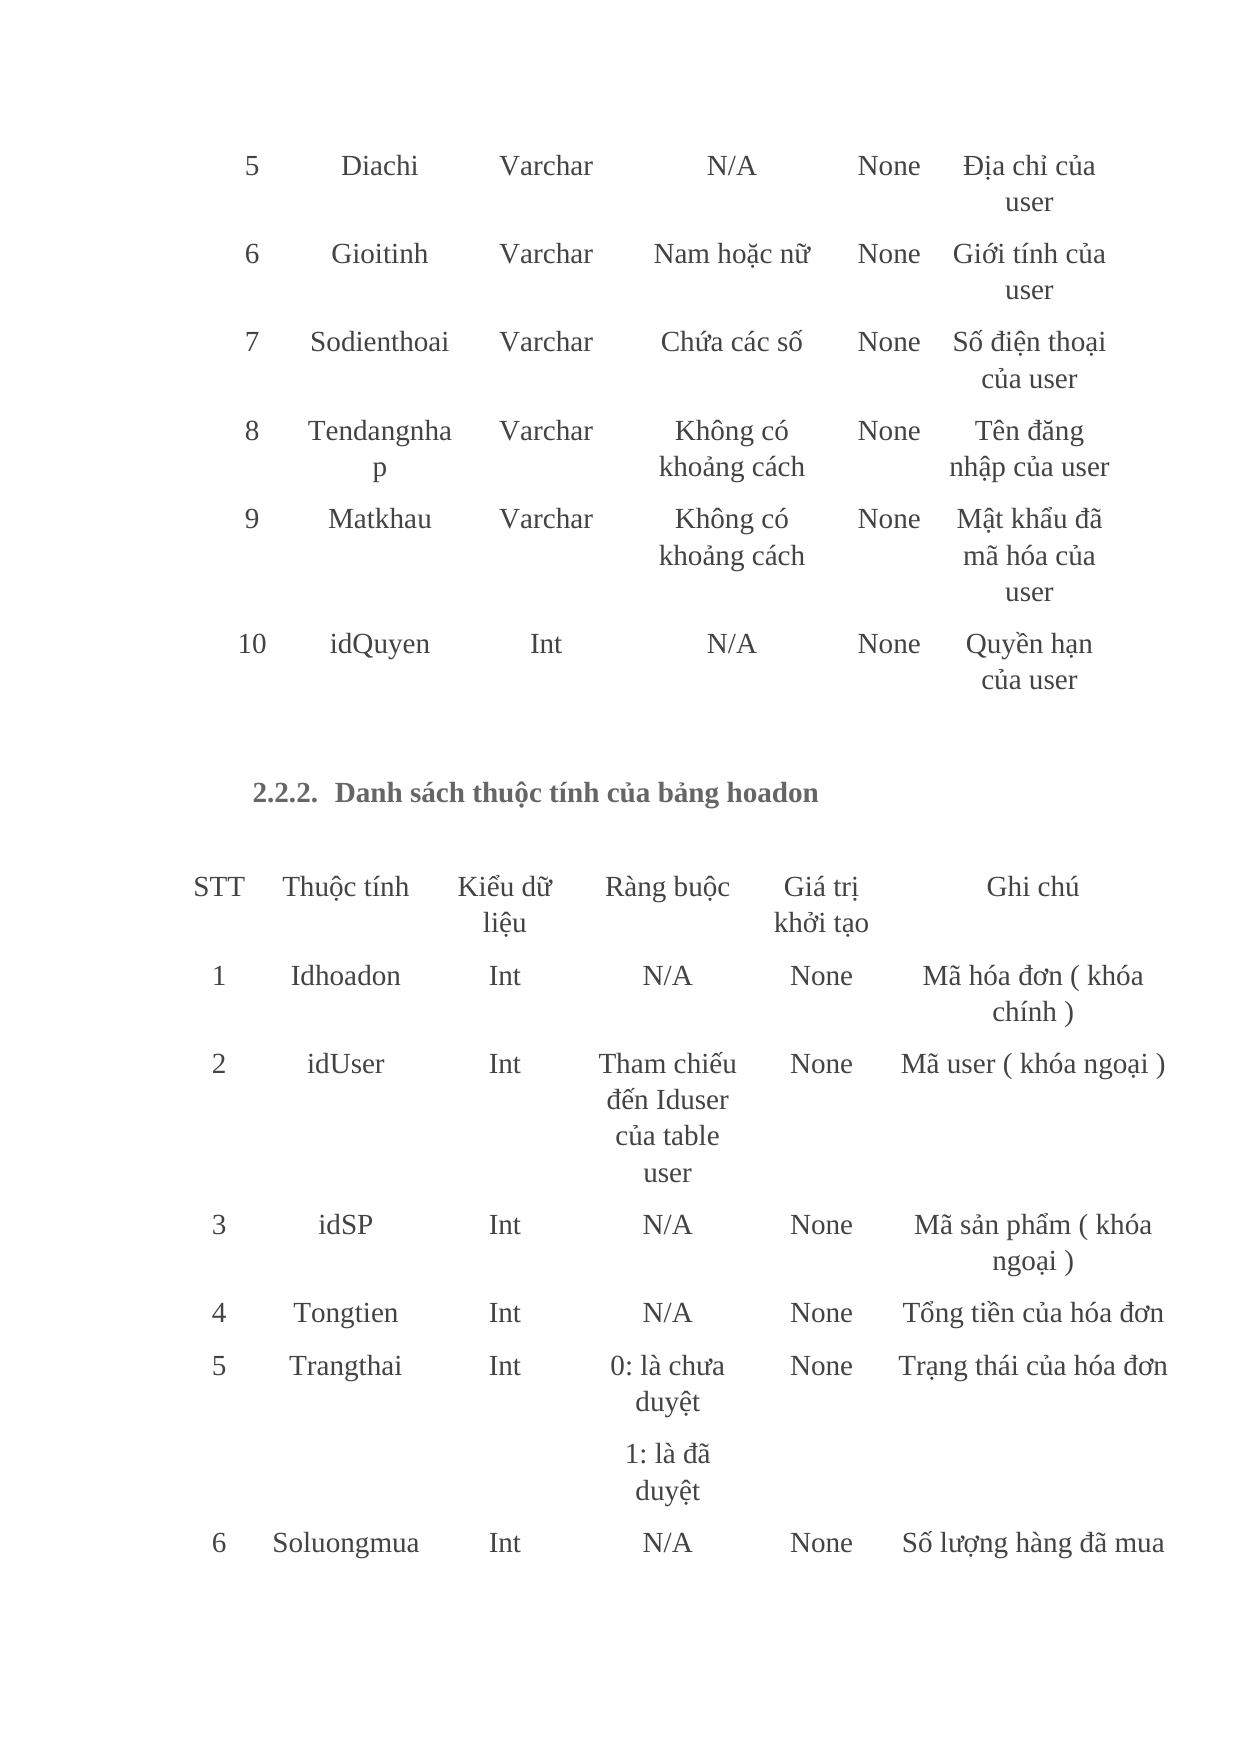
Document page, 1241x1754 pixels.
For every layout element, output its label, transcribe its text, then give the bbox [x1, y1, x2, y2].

table_cell Tendangnhap [289, 413, 470, 501]
table_cell Số điện thoại của user [936, 325, 1122, 413]
table_cell None [756, 1525, 886, 1577]
table_cell idQuyen [289, 626, 470, 714]
table_cell None [842, 325, 936, 413]
table_cell None [842, 501, 936, 626]
table_cell None [756, 1348, 886, 1525]
table_cell None [842, 236, 936, 324]
table_cell Tổng tiền của hóa đơn [886, 1295, 1180, 1348]
table_cell Varchar [470, 413, 621, 501]
table_cell N/A [579, 1207, 756, 1295]
table_cell Trangthai [261, 1348, 431, 1525]
table_cell 9 [215, 501, 289, 626]
table_cell Nam hoặc nữ [621, 236, 842, 324]
table_header Thuộc tính [261, 869, 431, 958]
table_cell Mã sản phẩm ( khóa ngoại ) [886, 1207, 1180, 1295]
table_cell 2 [177, 1046, 261, 1207]
table_cell Matkhau [289, 501, 470, 626]
table_cell Sodienthoai [289, 325, 470, 413]
table_cell Varchar [470, 501, 621, 626]
table_cell Soluongmua [261, 1525, 431, 1577]
table_cell N/A [621, 626, 842, 714]
table_header Ràng buộc [579, 869, 756, 958]
table_cell Tongtien [261, 1295, 431, 1348]
table_cell None [756, 1295, 886, 1348]
table_cell Địa chỉ của user [936, 148, 1122, 236]
table_cell Quyền hạn của user [936, 626, 1122, 714]
table_cell Mã user ( khóa ngoại ) [886, 1046, 1180, 1207]
table_cell None [756, 1046, 886, 1207]
table_cell Giới tính của user [936, 236, 1122, 324]
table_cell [886, 1525, 1180, 1577]
table_cell 6 [215, 236, 289, 324]
table_cell Chứa các số [621, 325, 842, 413]
table_cell Int [431, 1295, 578, 1348]
table_cell Tham chiếu đến Iduser của table user [579, 1046, 756, 1207]
table_cell Không có khoảng cách [621, 501, 842, 626]
table_cell N/A [621, 148, 842, 236]
table_header Ghi chú [886, 869, 1180, 958]
table_cell Int [431, 1348, 578, 1525]
table_cell Diachi [289, 148, 470, 236]
table_cell Varchar [470, 148, 621, 236]
table_cell 10 [215, 626, 289, 714]
table_cell Tên đăng nhập của user [936, 413, 1122, 501]
table_cell Gioitinh [289, 236, 470, 324]
table_cell Int [431, 958, 578, 1046]
table_cell 8 [215, 413, 289, 501]
table_cell Mật khẩu đã mã hóa của user [936, 501, 1122, 626]
table_cell Int [431, 1525, 578, 1577]
table_cell 5 [177, 1348, 261, 1525]
table_cell N/A [579, 1295, 756, 1348]
table_header Giá trị khởi tạo [756, 869, 886, 958]
table_cell None [756, 1207, 886, 1295]
table_cell None [756, 958, 886, 1046]
table_cell None [842, 626, 936, 714]
table_cell 3 [177, 1207, 261, 1295]
table_cell None [842, 148, 936, 236]
table_cell Int [431, 1207, 578, 1295]
table_cell Int [470, 626, 621, 714]
table_cell 0: là chưa duyệt 1: là đã duyệt [579, 1348, 756, 1525]
subtitle Danh sách thuộc tính của bảng hoadon [252, 776, 1122, 809]
table_cell 4 [177, 1295, 261, 1348]
table_header STT [177, 869, 261, 958]
table_cell N/A [579, 958, 756, 1046]
table_cell None [842, 413, 936, 501]
table_cell Trạng thái của hóa đơn [886, 1348, 1180, 1525]
table_cell Idhoadon [261, 958, 431, 1046]
table_cell N/A [579, 1525, 756, 1577]
table_cell 1 [177, 958, 261, 1046]
table_cell Int [431, 1046, 578, 1207]
table_cell Varchar [470, 325, 621, 413]
table_header Kiểu dữ liệu [431, 869, 578, 958]
table_cell 7 [215, 325, 289, 413]
table_cell idSP [261, 1207, 431, 1295]
table_cell 5 [215, 148, 289, 236]
table_cell Mã hóa đơn ( khóa chính ) [886, 958, 1180, 1046]
table_cell Không có khoảng cách [621, 413, 842, 501]
table_cell Varchar [470, 236, 621, 324]
table_cell idUser [261, 1046, 431, 1207]
table_cell 6 [177, 1525, 261, 1577]
